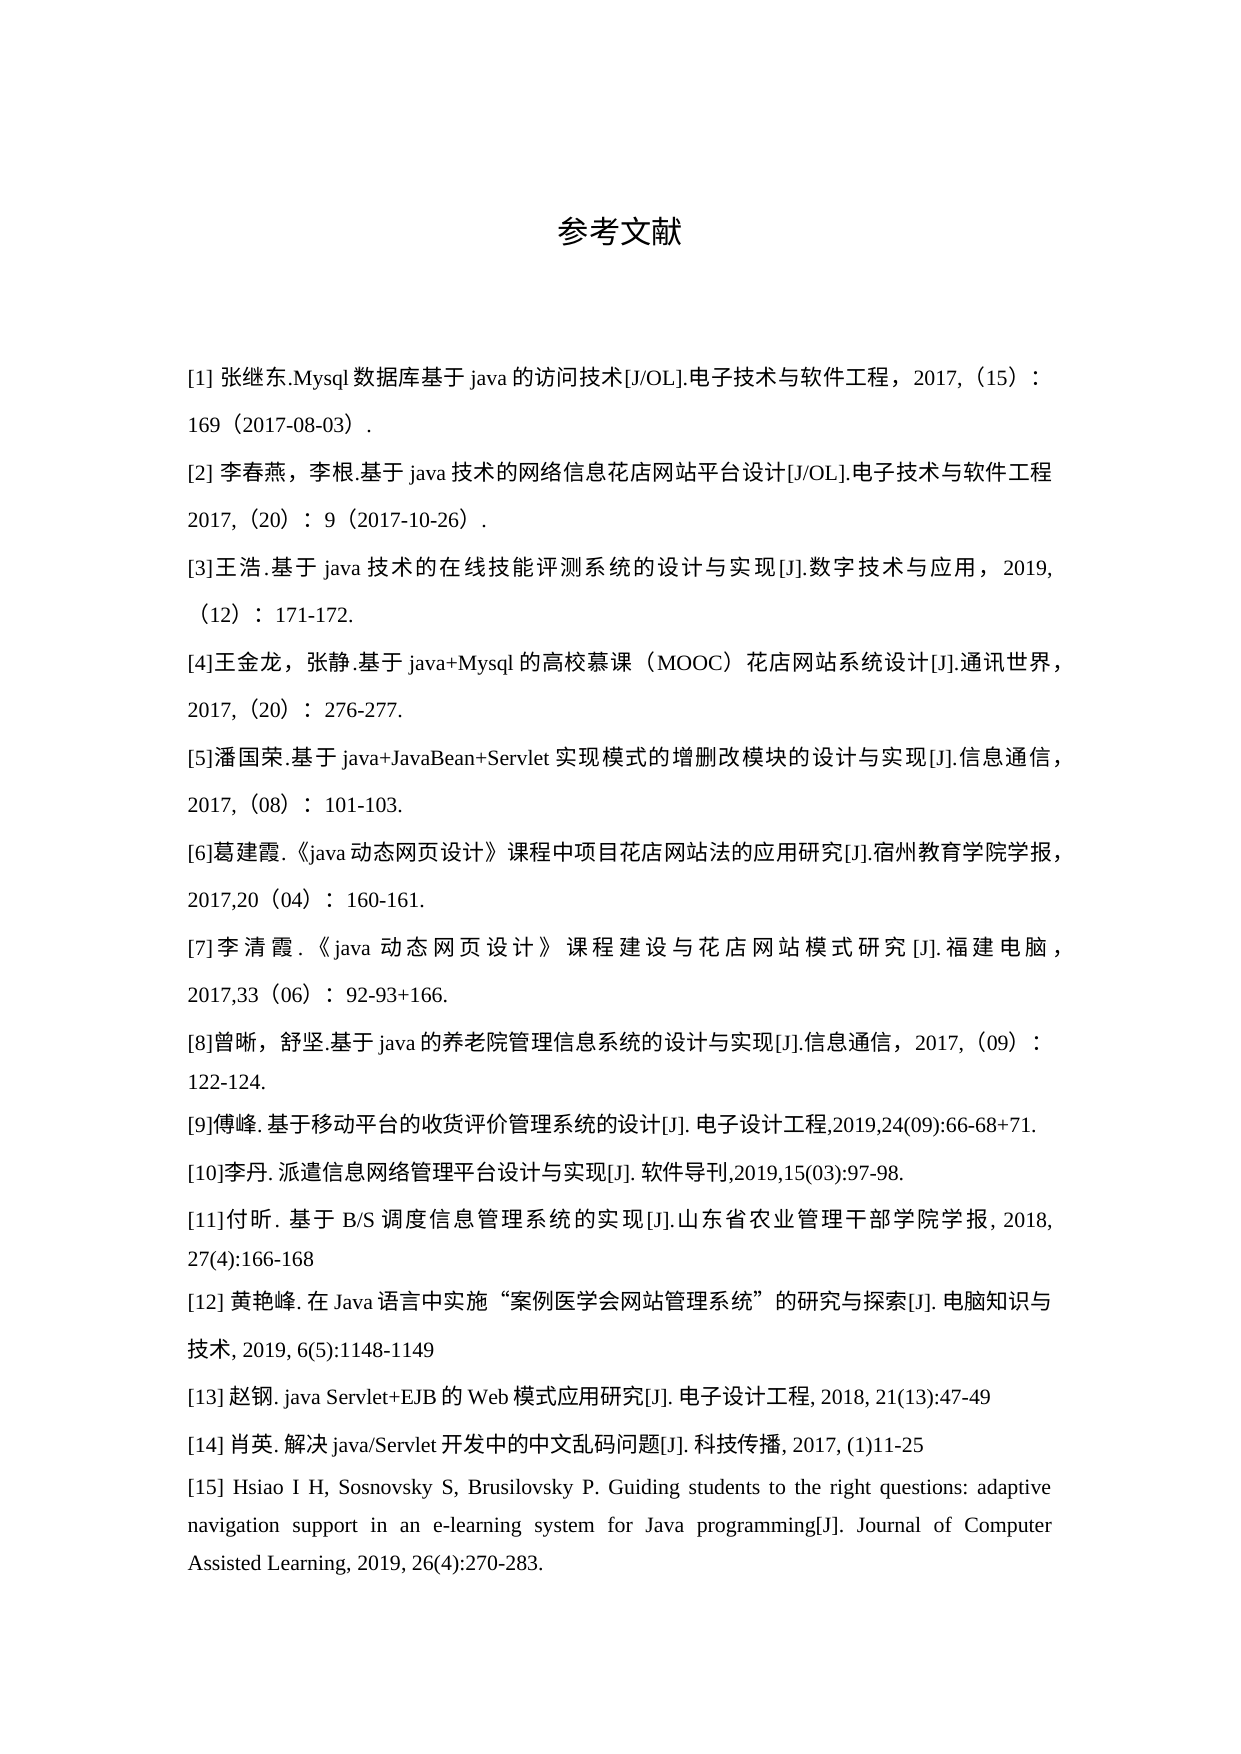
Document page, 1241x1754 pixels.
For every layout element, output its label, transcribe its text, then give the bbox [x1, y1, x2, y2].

text [12] 黄艳峰. 在Java语言中实施“案例医学会网站管理系统”的研究与探索[J]. 电脑知识与技术, 2019, 6(5):1148-1149 [187, 1284, 1053, 1363]
text [15] Hsiao I H, Sosnovsky S, Brusilovsky P. Guiding students to the right questions: adaptive navigation support in an e-learning system for Java programming[J]. Journal of Computer Assisted Learning, 2019, 26(4):270-283. [187, 1474, 1053, 1575]
text [8]曾晰，舒坚.基于java的养老院管理信息系统的设计与实现[J].信息通信，2017,（09）：122-124. [187, 1025, 1053, 1094]
text [10]李丹. 派遣信息网络管理平台设计与实现[J]. 软件导刊,2019,15(03):97-98. [187, 1154, 1053, 1186]
text [5]潘国荣.基于java+JavaBean+Servlet实现模式的增删改模块的设计与实现[J].信息通信，2017,（08）：101-103. [187, 740, 1053, 819]
text [7]李清霞.《java动态网页设计》课程建设与花店网站模式研究[J].福建电脑，2017,33（06）：92-93+166. [187, 930, 1053, 1009]
text [4]王金龙，张静.基于java+Mysql的高校慕课（MOOC）花店网站系统设计[J].通讯世界，2017,（20）：276-277. [187, 645, 1053, 724]
text [9]傅峰. 基于移动平台的收货评价管理系统的设计[J]. 电子设计工程,2019,24(09):66-68+71. [187, 1107, 1053, 1139]
text [14] 肖英. 解决java/Servlet开发中的中文乱码问题[J]. 科技传播, 2017, (1)11-25 [187, 1427, 1053, 1458]
list 李春燕，李根.基于java技术的网络信息花店网站平台设计[J/OL].电子技术与软件工程，2017,（20）：9（2017-10-26）. [187, 455, 1053, 534]
text [6]葛建霞.《java动态网页设计》课程中项目花店网站法的应用研究[J].宿州教育学院学报，2017,20（04）：160-161. [187, 835, 1053, 914]
list 张继东.Mysql数据库基于java的访问技术[J/OL].电子技术与软件工程，2017,（15）：169（2017-08-03）. [187, 360, 1053, 439]
text [3]王浩.基于java技术的在线技能评测系统的设计与实现[J].数字技术与应用，2019,（12）：171-172. [187, 550, 1053, 629]
text [13] 赵钢. java Servlet+EJB的Web模式应用研究[J]. 电子设计工程, 2018, 21(13):47-49 [187, 1379, 1053, 1411]
subtitle 参考文献 [187, 197, 1053, 262]
text [11]付昕. 基于B/S调度信息管理系统的实现[J].山东省农业管理干部学院学报, 2018, 27(4):166-168 [187, 1202, 1053, 1272]
